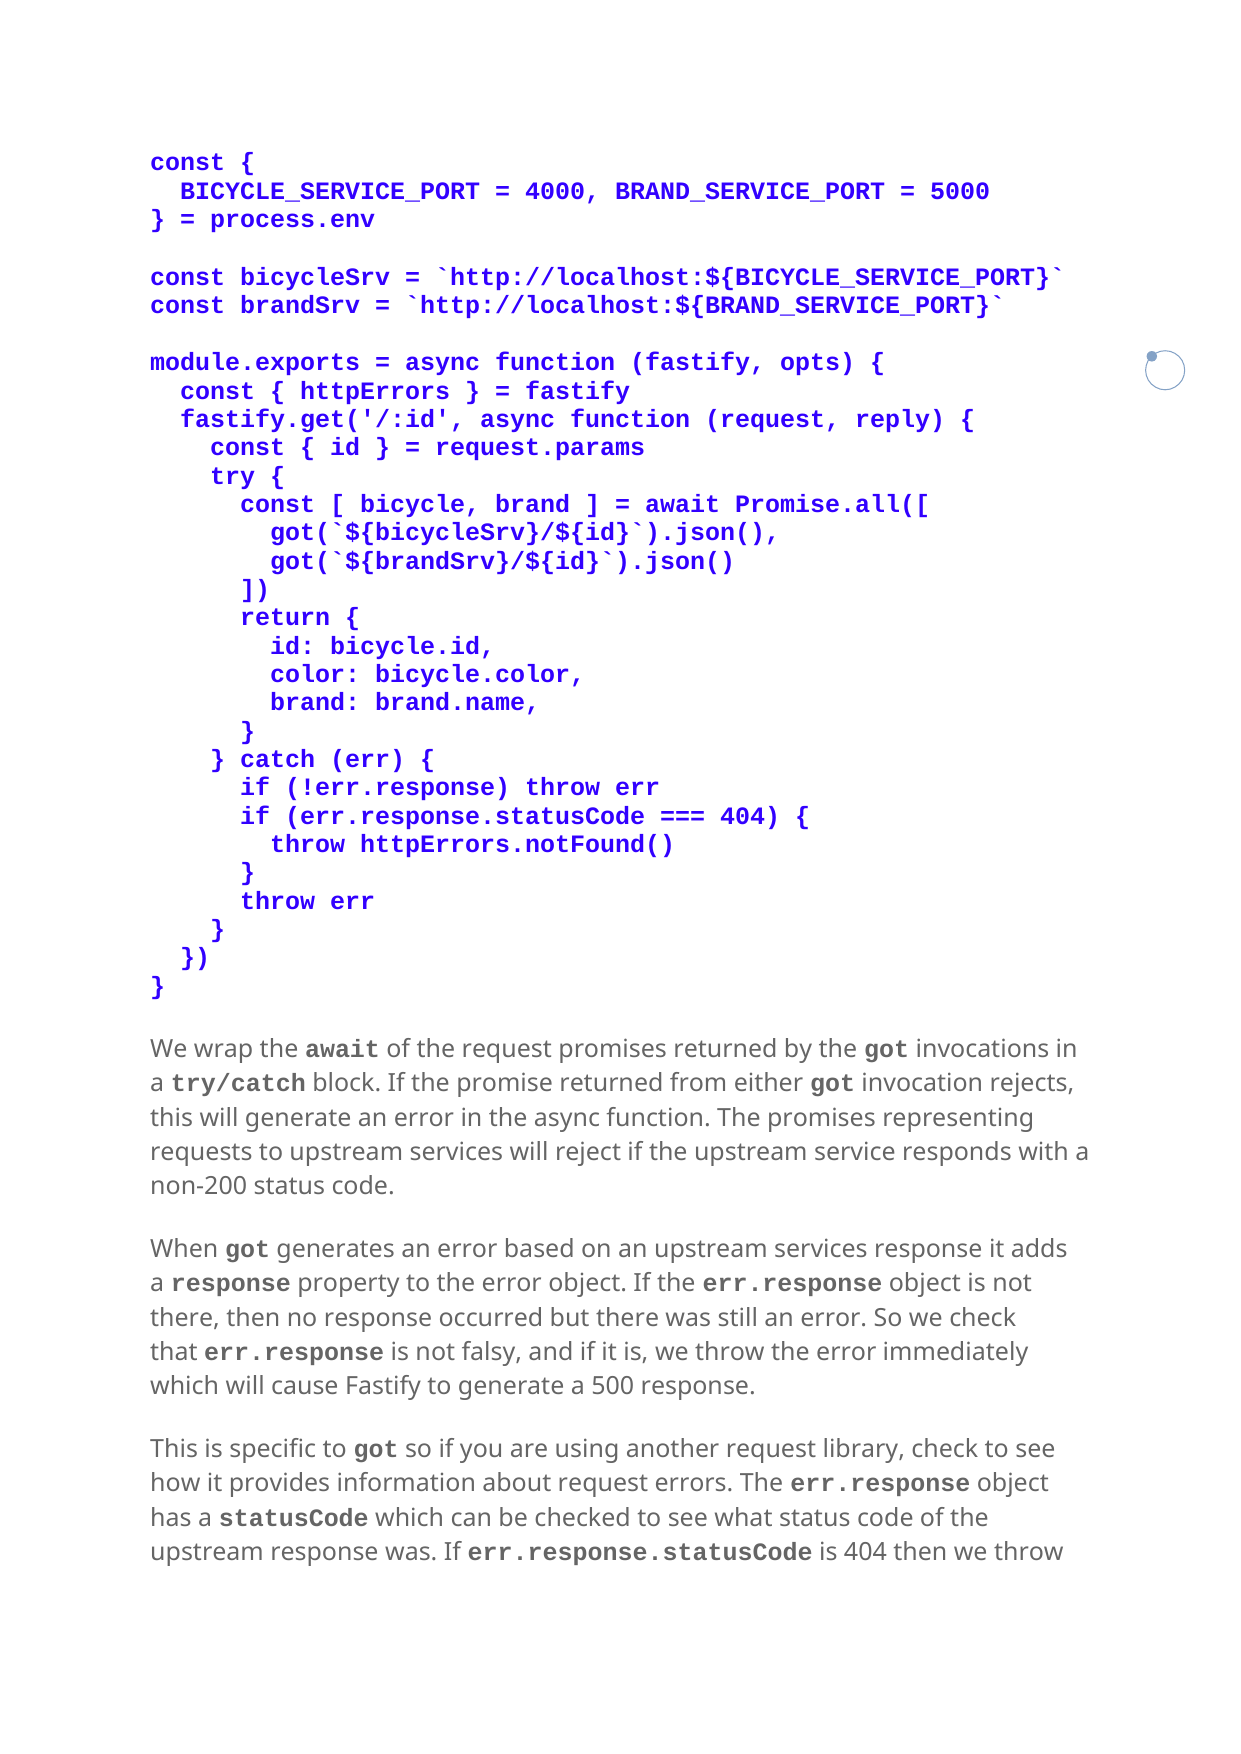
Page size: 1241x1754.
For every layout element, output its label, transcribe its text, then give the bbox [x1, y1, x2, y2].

text module.exports = async function (fastify, opts) { const { httpErrors } = fastify fastify.get('/:id', async function (request, reply) { const { id } = request.params try { const [ bicycle, brand ] = await Promise.all([ got(`${bicycleSrv}/${id}`).json(), got(`${brandSrv}/${id}`).json() ]) return { id: bicycle.id, color: bicycle.color, brand: brand.name, } } catch (err) { if (!err.response) throw err if (err.response.statusCode === 404) { throw httpErrors.notFound() } throw err } }) } [150, 350, 1090, 1002]
text When got generates an error based on an upstream services response it adds a response property to the error object. If the err.response object is not there, then no response occurred but there was still an error. So we check that err.response is not falsy, and if it is, we throw the error immediately which will cause Fastify to generate a 500 response. [150, 1231, 1090, 1402]
text We wrap the await of the request promises returned by the got invocations in a try/catch block. If the promise returned from either got invocation rejects, this will generate an error in the async function. The promises representing requests to upstream services will reject if the upstream service responds with a non-200 status code. [150, 1031, 1090, 1202]
text const { BICYCLE_SERVICE_PORT = 4000, BRAND_SERVICE_PORT = 5000 } = process.env [150, 150, 1090, 235]
text const bicycleSrv = `http://localhost:${BICYCLE_SERVICE_PORT}` const brandSrv = `http://localhost:${BRAND_SERVICE_PORT}` [150, 264, 1090, 321]
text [150, 1431, 1090, 1568]
